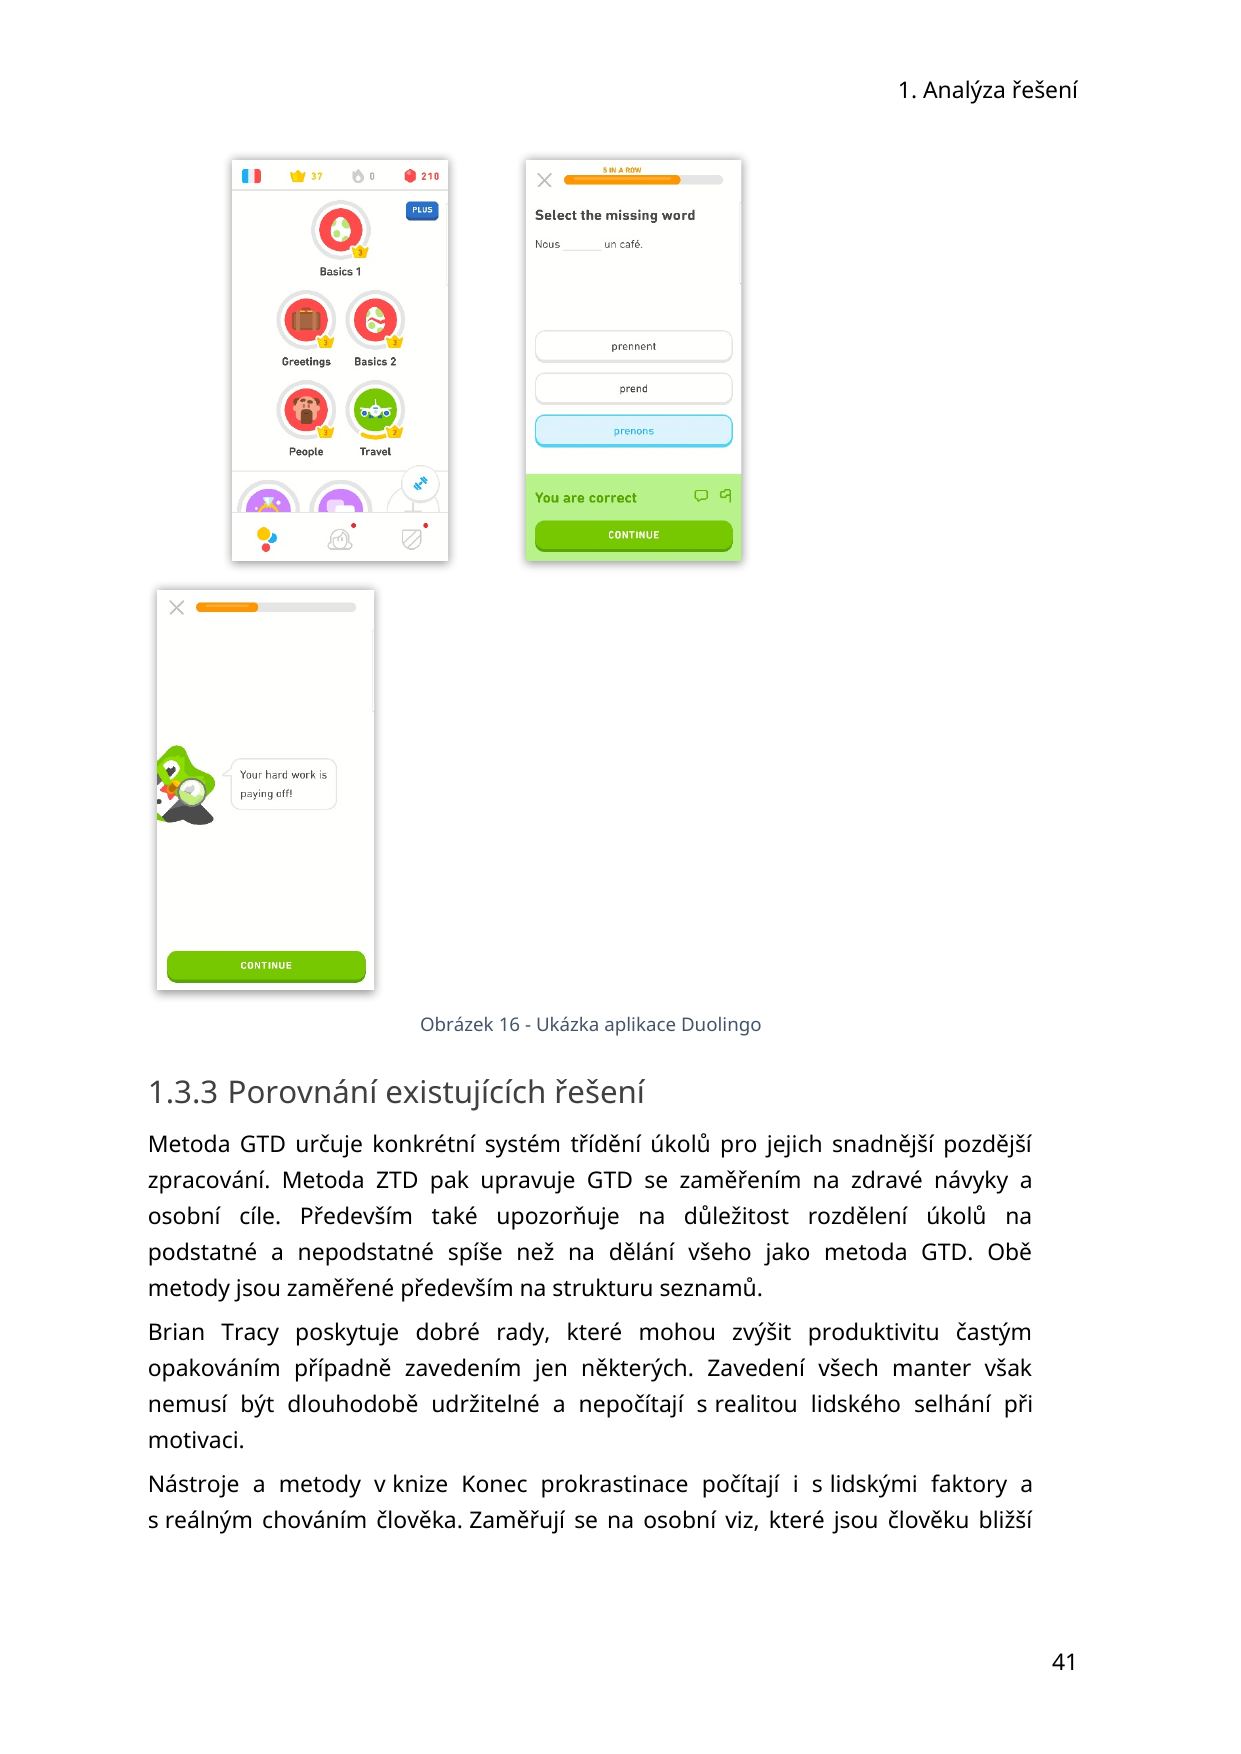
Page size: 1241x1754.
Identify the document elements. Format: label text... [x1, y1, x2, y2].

subtitle Porovnání existujících řešení [148, 1070, 1033, 1113]
picture [157, 590, 375, 990]
picture [232, 160, 449, 561]
text Metoda GTD určuje konkrétní systém třídění úkolů pro jejich snadnější pozdější zpracování. Metoda ZTD pak upravuje GTD se zaměřením na zdravé návyky a osobní cíle. Především také upozorňuje na důležitost rozdělení úkolů na podstatné a nepodstatné spíše než na dělání všeho jako metoda GTD. Obě metody jsou zaměřené především na strukturu seznamů. [148, 1128, 1033, 1303]
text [148, 1468, 1033, 1535]
text Brian Tracy poskytuje dobré rady, které mohou zvýšit produktivitu častým opakováním případně zavedením jen některých. Zavedení všech manter však nemusí být dlouhodobě udržitelné a nepočítají s realitou lidského selhání při motivaci. [148, 1316, 1033, 1455]
picture [525, 160, 742, 561]
